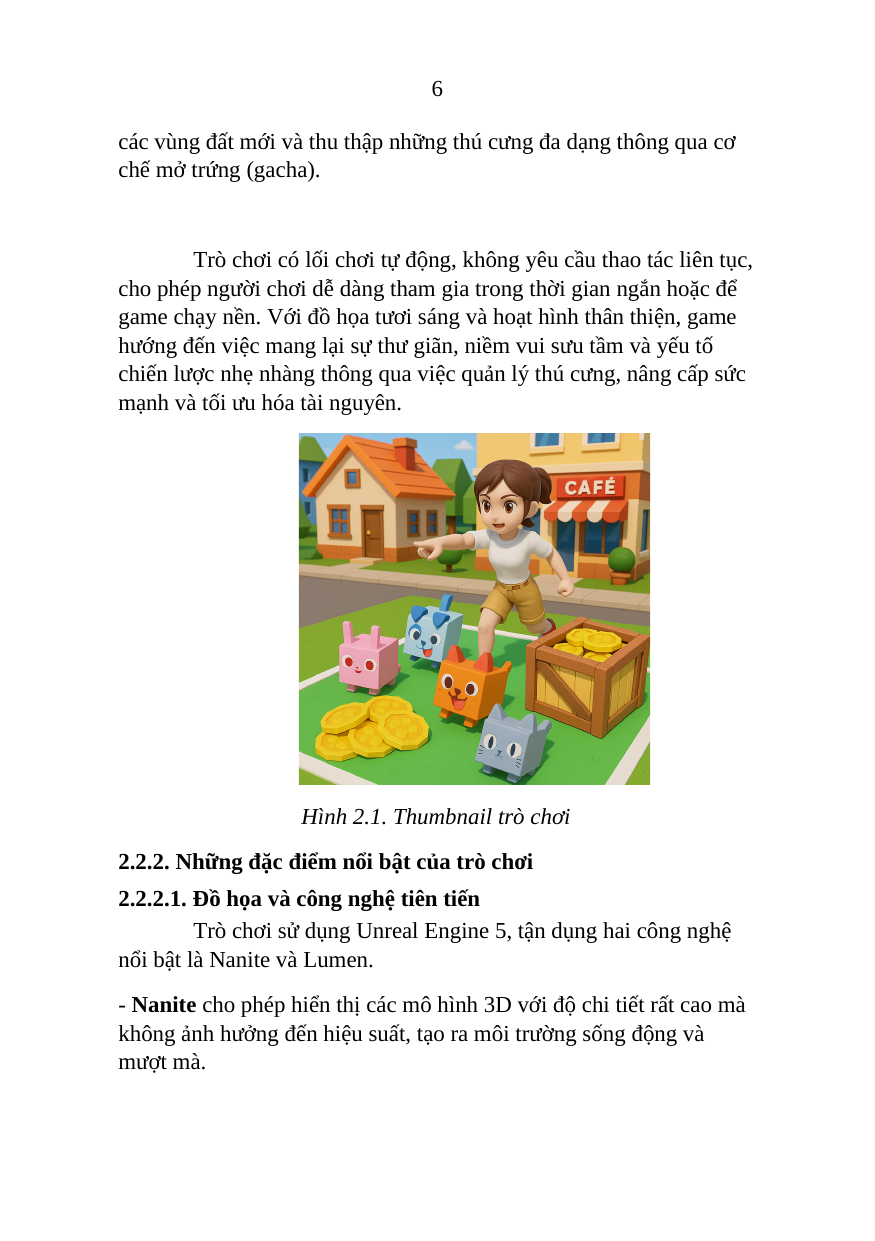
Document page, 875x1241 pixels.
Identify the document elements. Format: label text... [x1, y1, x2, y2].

subtitle 2.2.2.1. Đồ họa và công nghệ tiên tiến [118, 885, 756, 911]
text Trò chơi sử dụng Unreal Engine 5, tận dụng hai công nghệ nổi bật là Nanite và Lumen. [118, 918, 756, 972]
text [118, 128, 756, 182]
picture [298, 433, 651, 785]
text Hình 2.1. Thumbnail trò chơi [118, 803, 756, 829]
subtitle 2.2.2. Những đặc điểm nổi bật của trò chơi [118, 848, 756, 874]
text - Nanite cho phép hiển thị các mô hình 3D với độ chi tiết rất cao mà không ảnh hưởng đến hiệu suất, tạo ra môi trường sống động và mượt mà. [118, 991, 756, 1074]
text Trò chơi có lối chơi tự động, không yêu cầu thao tác liên tục, cho phép người chơi dễ dàng tham gia trong thời gian ngắn hoặc để game chạy nền. Với đồ họa tươi sáng và hoạt hình thân thiện, game hướng đến việc mang lại sự thư giãn, niềm vui sưu tầm và yếu tố chiến lược nhẹ nhàng thông qua việc quản lý thú cưng, nâng cấp sức mạnh và tối ưu hóa tài nguyên. [118, 246, 756, 415]
